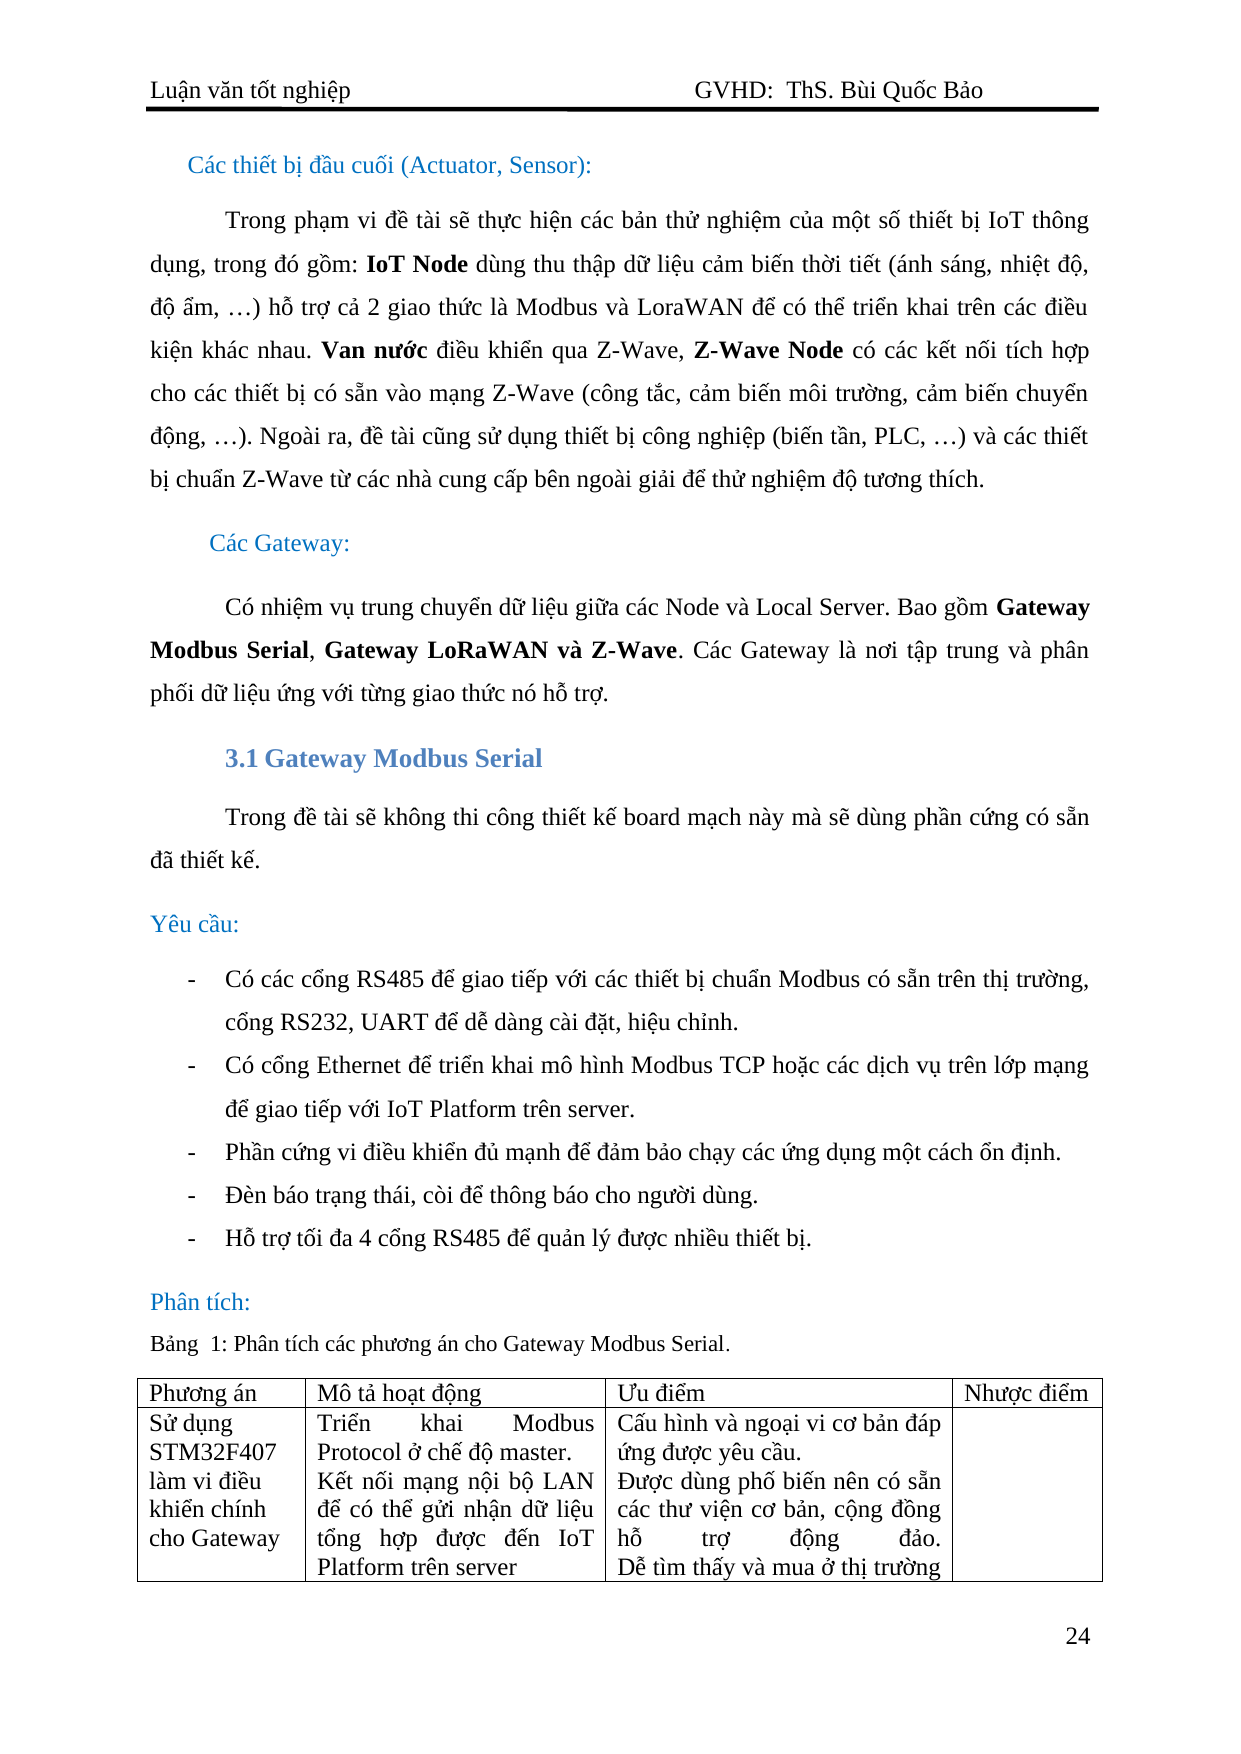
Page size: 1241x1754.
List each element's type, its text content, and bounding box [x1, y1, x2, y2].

subtitle Gateway Modbus Serial [225, 742, 1090, 774]
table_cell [138, 1408, 305, 1581]
text Trong phạm vi đề tài sẽ thực hiện các bản thử nghiệm của một số thiết bị IoT thông dụng, trong đó gồm: IoT Node dùng thu thập dữ liệu cảm biến thời tiết (ánh sáng, nhiệt độ, độ ẩm, …) hỗ trợ cả 2 giao thức là Modbus và LoraWAN để có thể triển khai trên các điều kiện khác nhau. Van nước điều khiển qua Z-Wave, Z-Wave Node có các kết nối tích hợp cho các thiết bị có sẵn vào mạng Z-Wave (công tắc, cảm biến môi trường, cảm biến chuyển động, …). Ngoài ra, đề tài cũng sử dụng thiết bị công nghiệp (biến tần, PLC, …) và các thiết bị chuẩn Z-Wave từ các nhà cung cấp bên ngoài giải để thử nghiệm độ tương thích. [150, 206, 1090, 493]
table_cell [606, 1408, 952, 1581]
table_cell [953, 1408, 1102, 1581]
table_header Ưu điểm [606, 1379, 952, 1407]
table_header Mô tả hoạt động [306, 1379, 605, 1407]
text Bảng 1: Phân tích các phương án cho Gateway Modbus Serial. [150, 1330, 1090, 1357]
list Hỗ trợ tối đa 4 cổng RS485 để quản lý được nhiều thiết bị. [187, 1223, 1090, 1252]
subtitle Các thiết bị đầu cuối (Actuator, Sensor): [150, 150, 1090, 179]
text Có nhiệm vụ trung chuyển dữ liệu giữa các Node và Local Server. Bao gồm Gateway Modbus Serial, Gateway LoRaWAN và Z-Wave. Các Gateway là nơi tập trung và phân phối dữ liệu ứng với từng giao thức nó hỗ trợ. [150, 592, 1090, 707]
table_header Phương án [138, 1379, 305, 1407]
list Phần cứng vi điều khiển đủ mạnh để đảm bảo chạy các ứng dụng một cách ổn định. [187, 1137, 1090, 1166]
subtitle Các Gateway: [150, 528, 1090, 557]
table_header Nhược điểm [953, 1379, 1102, 1407]
list Đèn báo trạng thái, còi để thông báo cho người dùng. [187, 1180, 1090, 1209]
text Trong đề tài sẽ không thi công thiết kế board mạch này mà sẽ dùng phần cứng có sẵn đã thiết kế. [150, 802, 1090, 873]
list Có các cổng RS485 để giao tiếp với các thiết bị chuẩn Modbus có sẵn trên thị trường, cổng RS232, UART để dễ dàng cài đặt, hiệu chỉnh. [187, 964, 1090, 1036]
list Có cổng Ethernet để triển khai mô hình Modbus TCP hoặc các dịch vụ trên lớp mạng để giao tiếp với IoT Platform trên server. [187, 1051, 1090, 1122]
subtitle Phân tích: [150, 1287, 1090, 1316]
subtitle Yêu cầu: [150, 909, 1090, 937]
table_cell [306, 1408, 605, 1581]
